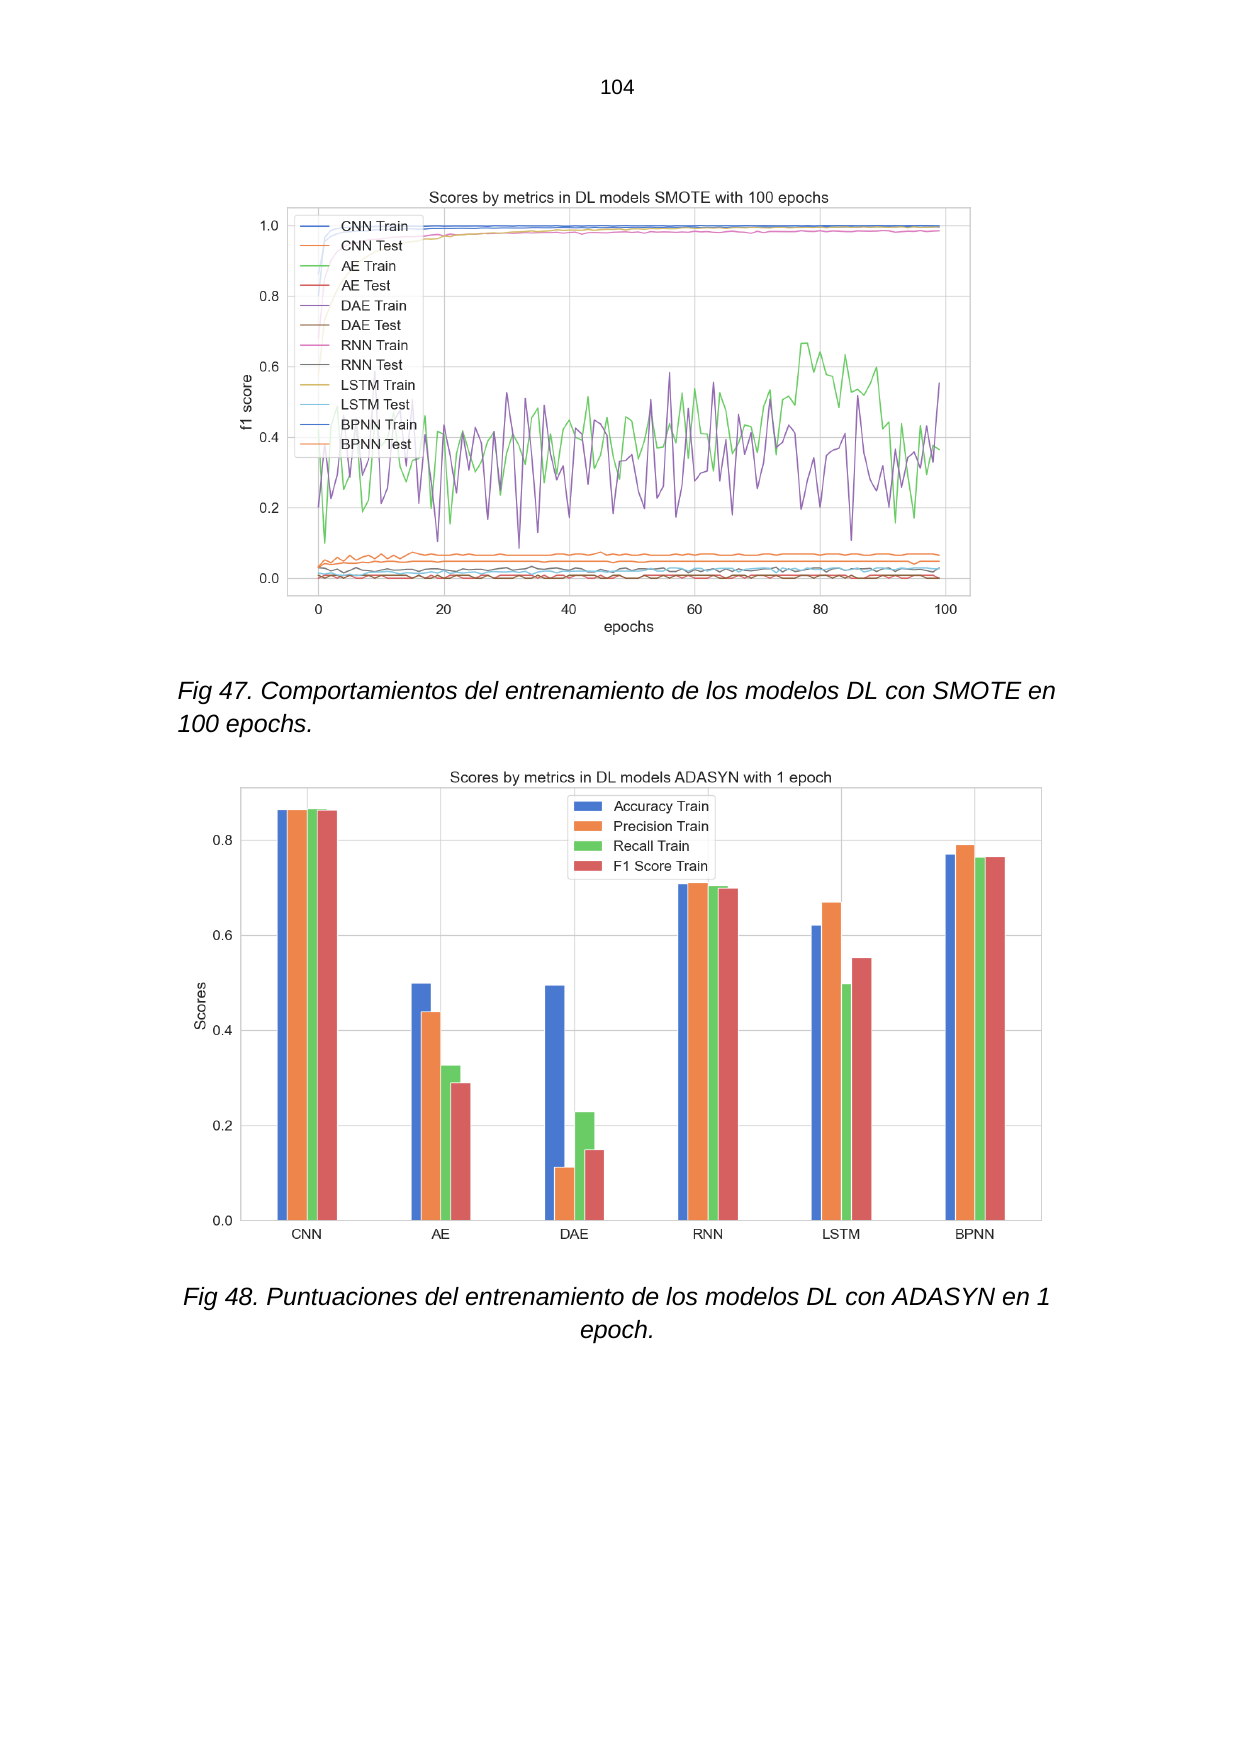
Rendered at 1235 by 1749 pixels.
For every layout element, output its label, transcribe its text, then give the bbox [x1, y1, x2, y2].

picture [177, 147, 1058, 651]
text Fig 47. Comportamientos del entrenamiento de los modelos DL con SMOTE en 100 epochs. [177, 676, 1057, 738]
picture [177, 754, 1058, 1258]
text Fig 48. Puntuaciones del entrenamiento de los modelos DL con ADASYN en 1 epoch. [177, 1282, 1057, 1344]
